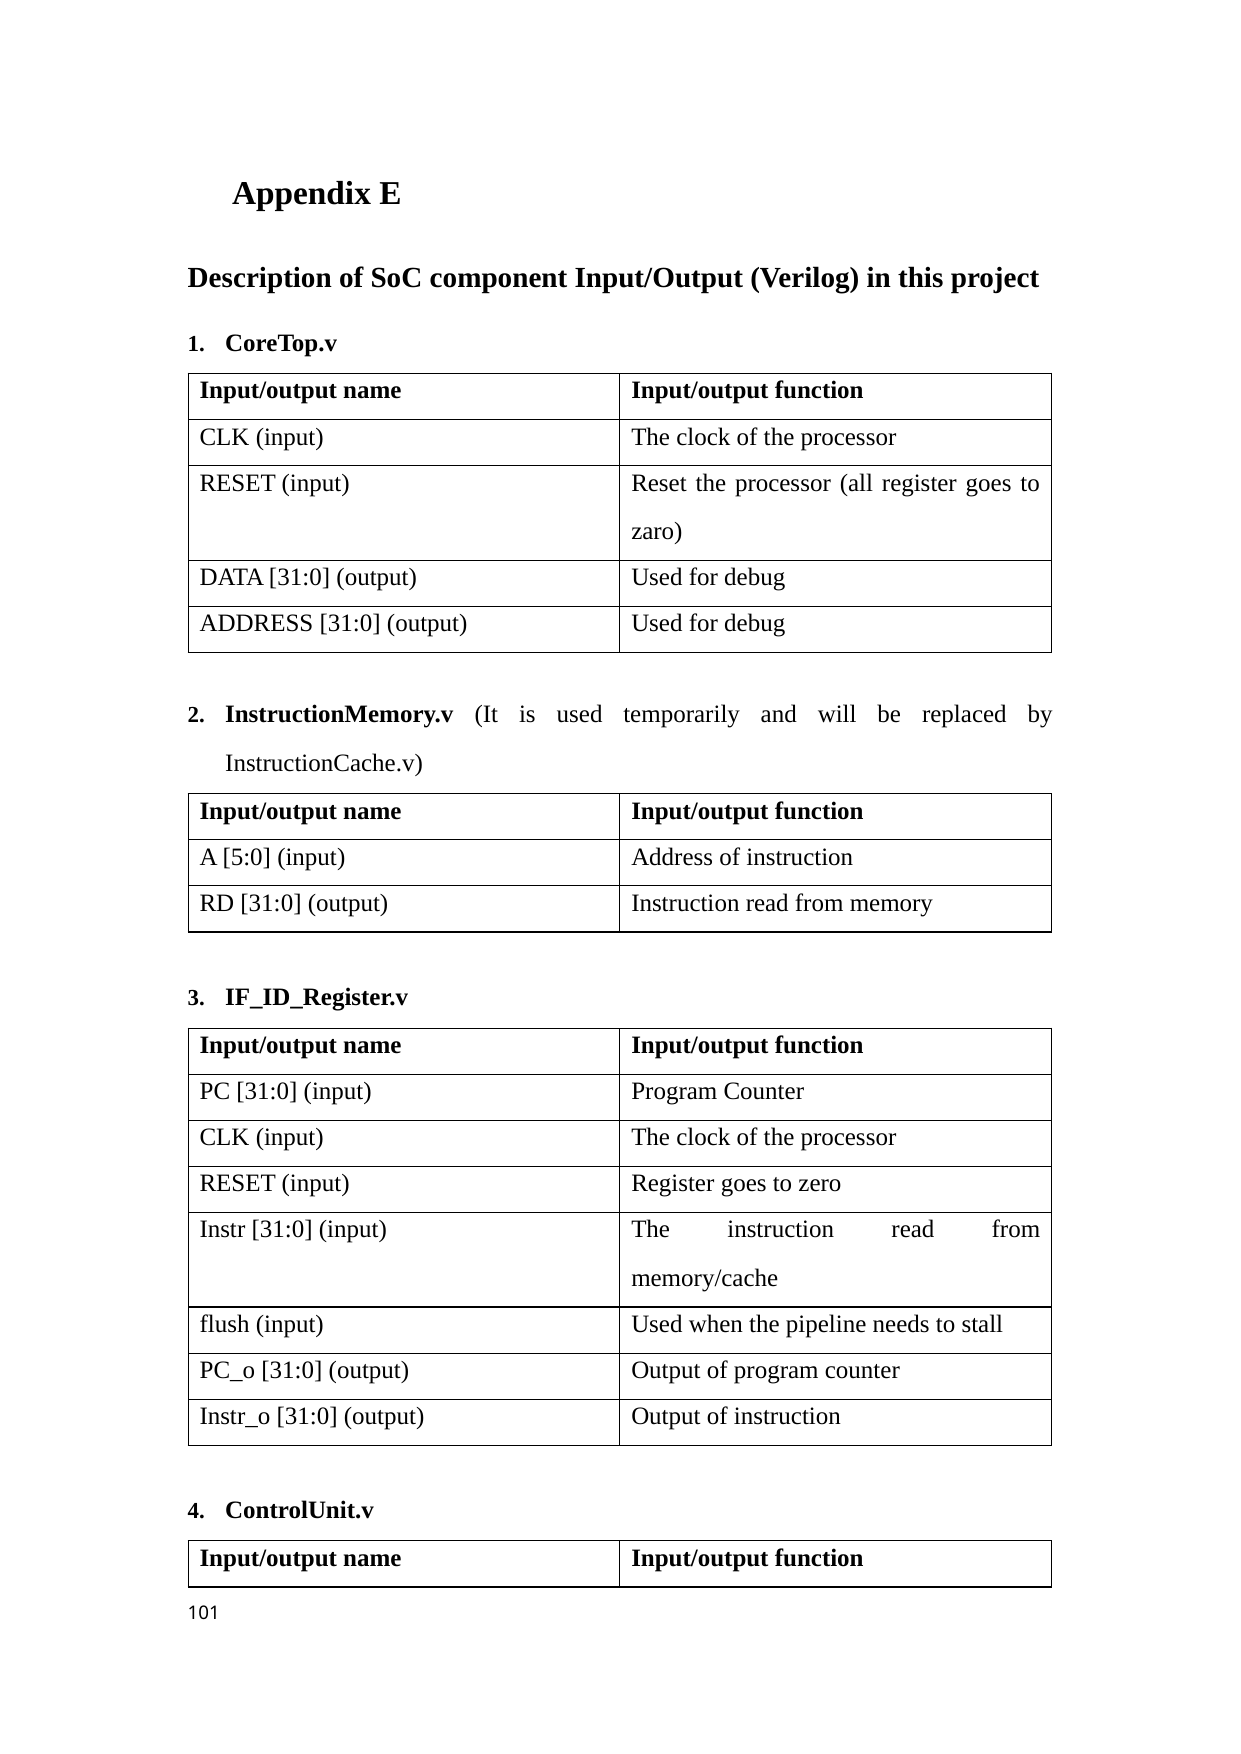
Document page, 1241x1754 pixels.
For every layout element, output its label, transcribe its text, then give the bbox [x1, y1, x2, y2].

list Appendix E [187, 160, 1053, 225]
list IF_ID_Register.v [187, 981, 1053, 1013]
table_cell A [5:0] (input) [189, 840, 619, 885]
list ControlUnit.v [187, 1493, 1053, 1526]
table_cell DATA [31:0] (output) [189, 561, 619, 606]
table_cell The instruction read from memory/cache [620, 1213, 1051, 1306]
table_cell The clock of the processor [620, 1121, 1051, 1166]
table_cell flush (input) [189, 1308, 619, 1352]
list InstructionMemory.v (It is used temporarily and will be replaced by InstructionCache.v) [187, 698, 1053, 779]
table_cell Instr_o [31:0] (output) [189, 1400, 619, 1444]
table_cell Used when the pipeline needs to stall [620, 1308, 1051, 1352]
table_cell RESET (input) [189, 1167, 619, 1212]
table_cell Output of instruction [620, 1400, 1051, 1444]
table_cell Reset the processor (all register goes to zaro) [620, 466, 1051, 559]
table_cell ADDRESS [31:0] (output) [189, 607, 619, 652]
table_cell RESET (input) [189, 466, 619, 559]
table_cell CLK (input) [189, 1121, 619, 1166]
table_header Input/output name [189, 1029, 619, 1073]
table_header Input/output function [620, 374, 1051, 419]
table_cell Instr [31:0] (input) [189, 1213, 619, 1306]
table_cell Instruction read from memory [620, 886, 1051, 931]
table_header Input/output function [620, 794, 1051, 839]
table_cell PC [31:0] (input) [189, 1075, 619, 1119]
table_header Input/output function [620, 1541, 1051, 1586]
table_cell Register goes to zero [620, 1167, 1051, 1212]
table_header Input/output name [189, 374, 619, 419]
table_cell Used for debug [620, 561, 1051, 606]
table_cell Used for debug [620, 607, 1051, 652]
table_cell Program Counter [620, 1075, 1051, 1119]
table_header Input/output function [620, 1029, 1051, 1073]
table_cell Output of program counter [620, 1354, 1051, 1398]
list CoreTop.v [187, 326, 1053, 358]
table_cell CLK (input) [189, 420, 619, 465]
table_cell RD [31:0] (output) [189, 886, 619, 931]
table_cell Address of instruction [620, 840, 1051, 885]
table_cell PC_o [31:0] (output) [189, 1354, 619, 1398]
table_header Input/output name [189, 1541, 619, 1586]
text Description of SoC component Input/Output (Verilog) in this project [187, 244, 1053, 309]
table_header Input/output name [189, 794, 619, 839]
table_cell The clock of the processor [620, 420, 1051, 465]
